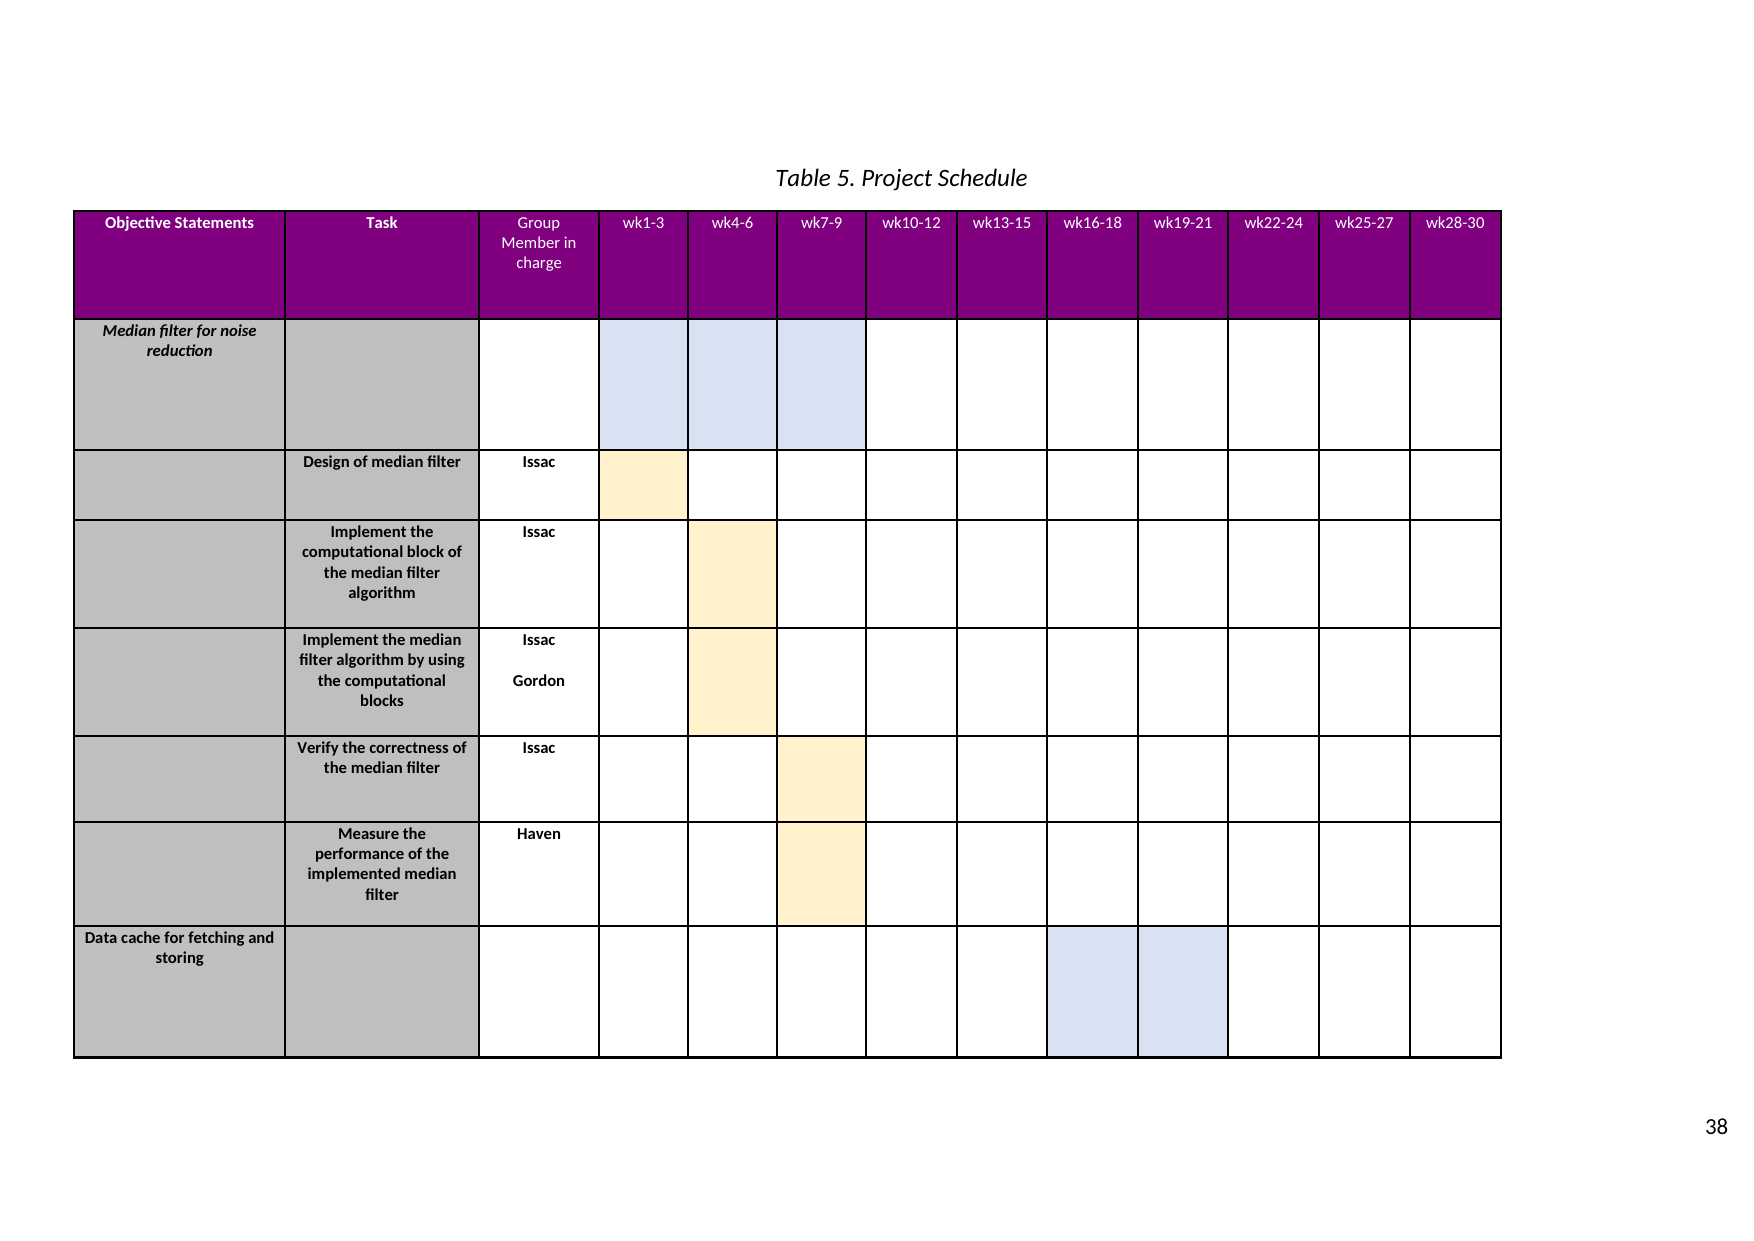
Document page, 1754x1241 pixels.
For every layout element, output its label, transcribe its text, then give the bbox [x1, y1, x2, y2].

table_cell [1048, 451, 1137, 519]
table_cell [778, 451, 865, 519]
table_cell [600, 320, 687, 449]
table_cell [689, 521, 776, 627]
table_cell [600, 927, 687, 1056]
table_cell [689, 320, 776, 449]
table_cell [1229, 629, 1318, 735]
table_cell [600, 737, 687, 821]
table_cell Median filter for noise reduction [75, 320, 284, 449]
table_cell [689, 737, 776, 821]
table_cell [480, 927, 598, 1056]
table_header wk10-12 [867, 212, 956, 318]
table_cell [600, 629, 687, 735]
table_cell [1320, 629, 1409, 735]
table_cell [1320, 320, 1409, 449]
table_cell [778, 629, 865, 735]
table_header wk28-30 [1411, 212, 1500, 318]
table_cell [1048, 521, 1137, 627]
table_header wk25-27 [1320, 212, 1409, 318]
table_cell [286, 320, 478, 449]
table_cell [1320, 823, 1409, 925]
table_cell [958, 927, 1046, 1056]
table_cell [1229, 451, 1318, 519]
table_cell [867, 823, 956, 925]
table_cell [1229, 823, 1318, 925]
table_cell [958, 451, 1046, 519]
table_cell [75, 823, 284, 925]
table_cell [958, 629, 1046, 735]
table_header Objective Statements [75, 212, 284, 318]
table_header wk13-15 [958, 212, 1046, 318]
table_cell Verify the correctness of the median filter [286, 737, 478, 821]
table_cell [778, 927, 865, 1056]
table_header wk16-18 [1048, 212, 1137, 318]
table_cell [1229, 927, 1318, 1056]
table_cell [689, 927, 776, 1056]
table_cell [1411, 629, 1500, 735]
table_cell [958, 320, 1046, 449]
table_cell [778, 521, 865, 627]
table_cell [1320, 451, 1409, 519]
table_cell [600, 521, 687, 627]
table_cell [1139, 320, 1227, 449]
table_cell [1048, 320, 1137, 449]
table_cell [600, 823, 687, 925]
table_cell [778, 320, 865, 449]
table_cell [1139, 927, 1227, 1056]
table_cell [1048, 927, 1137, 1056]
table_cell [286, 927, 478, 1056]
table_cell [1139, 629, 1227, 735]
table_cell Design of median filter [286, 451, 478, 519]
table_cell [75, 451, 284, 519]
table_cell [1320, 927, 1409, 1056]
table_cell [778, 737, 865, 821]
table_header wk4-6 [689, 212, 776, 318]
table_cell [689, 629, 776, 735]
table_cell [1229, 521, 1318, 627]
table_cell [600, 451, 687, 519]
table_cell [1411, 927, 1500, 1056]
table_cell [867, 629, 956, 735]
table_cell [1229, 320, 1318, 449]
table_cell [1320, 521, 1409, 627]
table_header wk22-24 [1229, 212, 1318, 318]
table_header Group Member in charge [480, 212, 598, 318]
table_cell [1048, 737, 1137, 821]
table_cell [1139, 521, 1227, 627]
table_cell [1048, 629, 1137, 735]
table_cell [1139, 737, 1227, 821]
table_cell Implement the median filter algorithm by using the computational blocks [286, 629, 478, 735]
table_cell [867, 521, 956, 627]
table_cell Issac [480, 521, 598, 627]
table_cell [1139, 451, 1227, 519]
table_cell [1411, 737, 1500, 821]
table_cell [480, 320, 598, 449]
table_cell [1411, 451, 1500, 519]
table_cell [1411, 823, 1500, 925]
table_cell [778, 823, 865, 925]
table_cell [867, 927, 956, 1056]
table_header wk1-3 [600, 212, 687, 318]
table_cell [689, 451, 776, 519]
table_cell [75, 737, 284, 821]
table_cell [1229, 737, 1318, 821]
table_cell Implement the computational block of the median filter algorithm [286, 521, 478, 627]
table_cell [867, 320, 956, 449]
table_cell Data cache for fetching and storing [75, 927, 284, 1056]
table_cell Haven [480, 823, 598, 925]
table_cell Issac [480, 451, 598, 519]
table_cell Issac [480, 737, 598, 821]
table_header wk7-9 [778, 212, 865, 318]
table_cell [1411, 320, 1500, 449]
table_cell [1320, 737, 1409, 821]
table_header wk19-21 [1139, 212, 1227, 318]
table_cell [958, 521, 1046, 627]
table_cell Issac Gordon [480, 629, 598, 735]
table_cell Measure the performance of the implemented median filter [286, 823, 478, 925]
table_cell [958, 737, 1046, 821]
table_cell [1411, 521, 1500, 627]
table_cell [958, 823, 1046, 925]
table_header Task [286, 212, 478, 318]
table_cell [689, 823, 776, 925]
table_cell [1048, 823, 1137, 925]
table_cell [75, 629, 284, 735]
table_cell [1139, 823, 1227, 925]
table_cell [867, 451, 956, 519]
table_cell [867, 737, 956, 821]
table_cell [75, 521, 284, 627]
